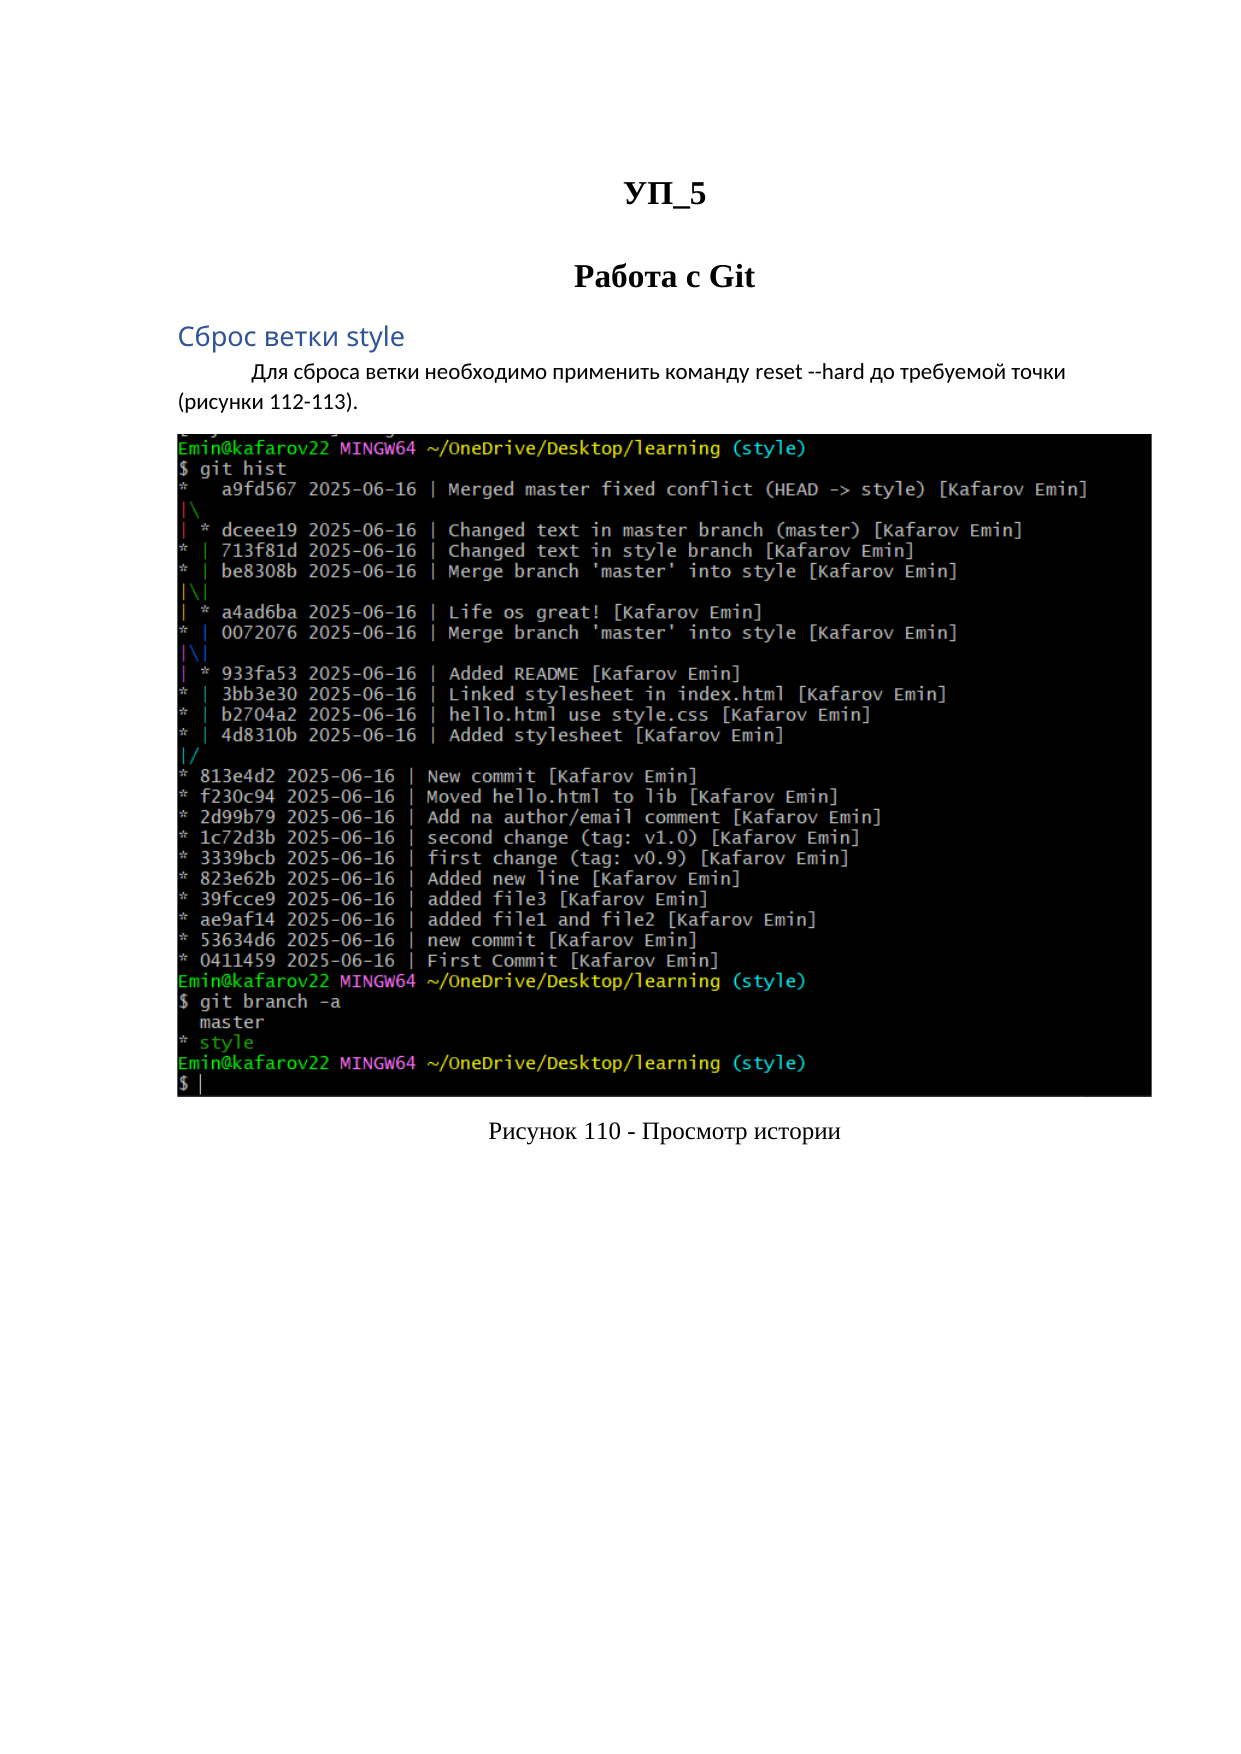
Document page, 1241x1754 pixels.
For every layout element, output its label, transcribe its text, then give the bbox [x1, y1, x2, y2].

subtitle УП_5 [177, 173, 1152, 212]
text Для сброса ветки необходимо применить команду reset --hard до требуемой точки (рисунки 112-113). [177, 357, 1152, 416]
picture [177, 434, 1152, 1097]
subtitle Сброс ветки style [177, 317, 1152, 354]
text Рисунок 110 - Просмотр истории [177, 1116, 1152, 1144]
subtitle Работа с Git [177, 256, 1152, 294]
